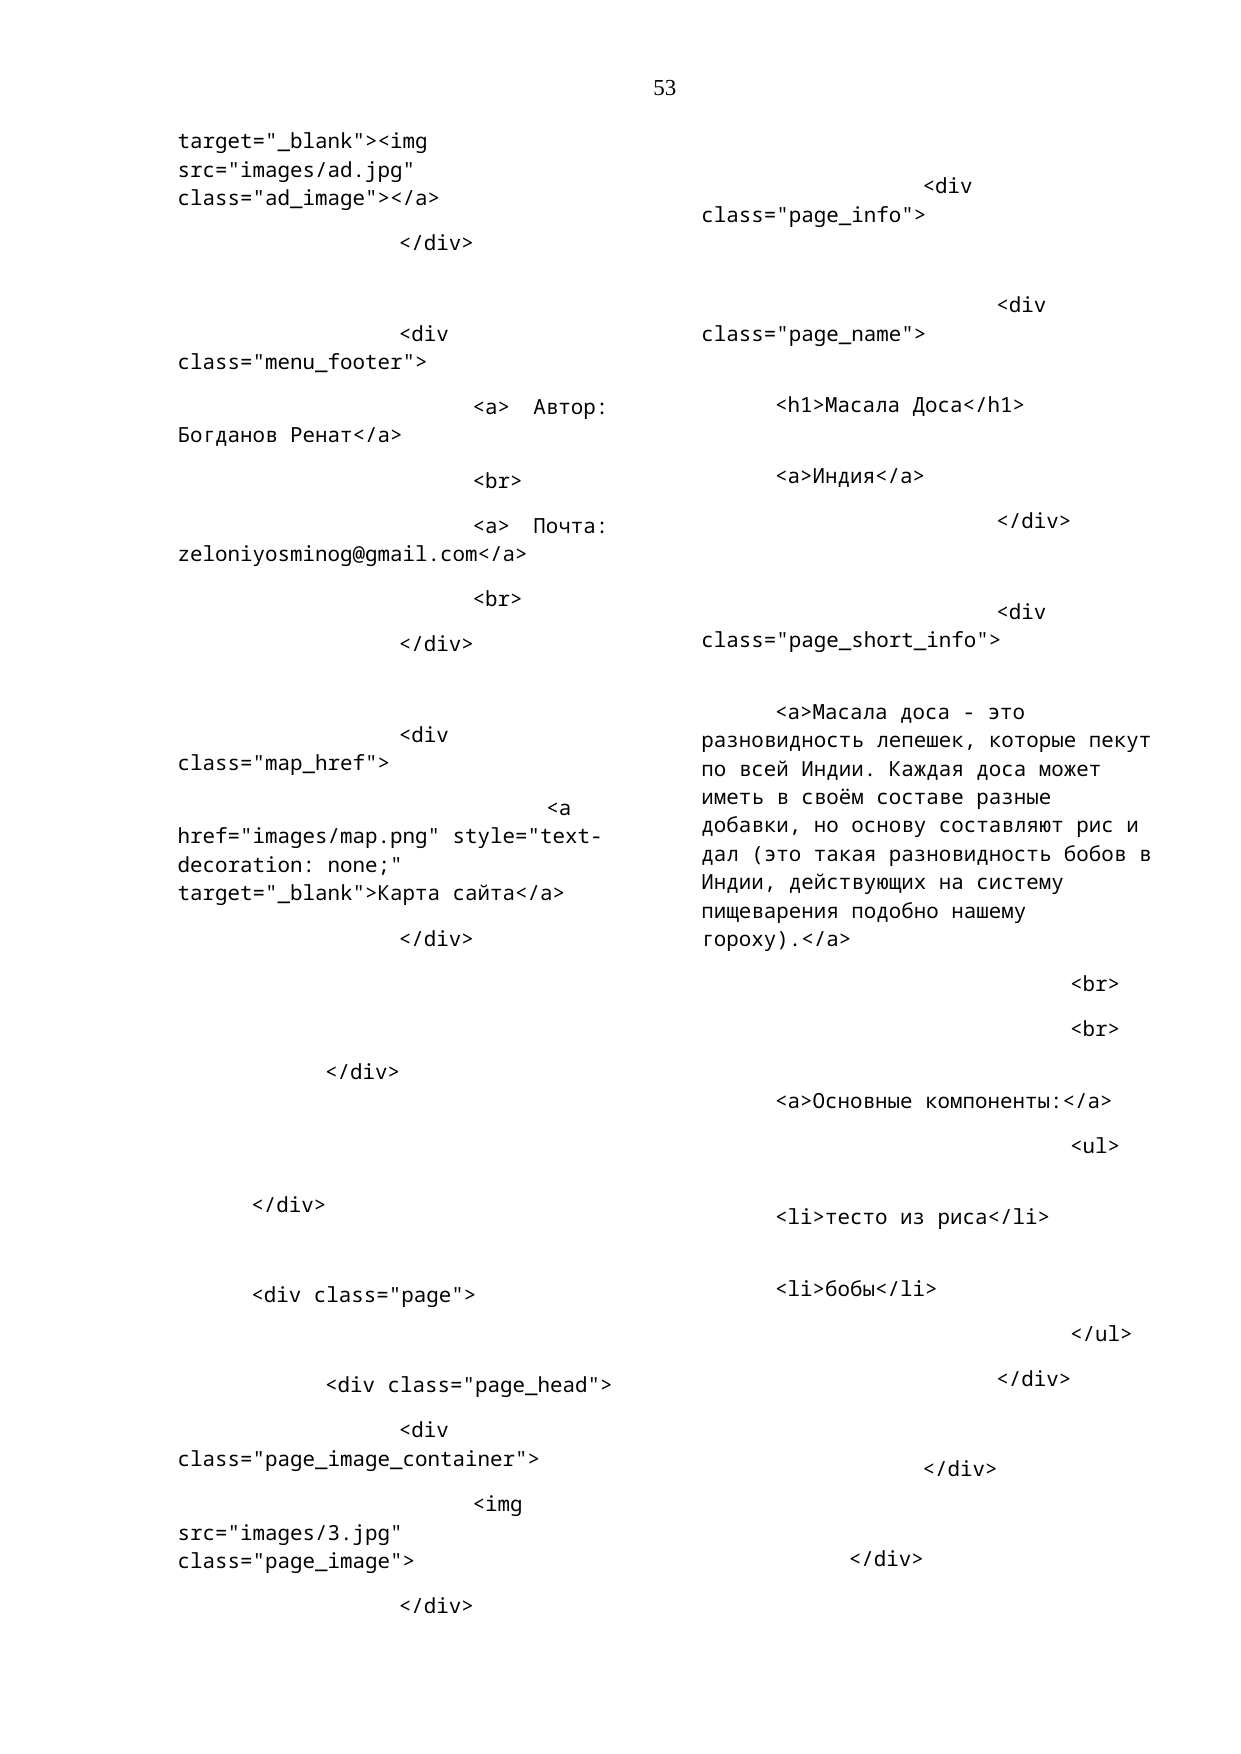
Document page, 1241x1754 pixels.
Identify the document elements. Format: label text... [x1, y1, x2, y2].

text <a>Масала доса - это разновидность лепешек, которые пекут по всей Индии. Каждая доса может иметь в своём составе разные добавки, но основу составляют рис и дал (это такая разновидность бобов в Индии, действующих на систему пищеварения подобно нашему гороху).</a> [701, 670, 1152, 953]
text <div class="page_short_info"> [701, 597, 1152, 654]
text <div class="page_image_container"> [177, 1416, 627, 1472]
text <a>Индия</a> [701, 435, 1152, 490]
text <a href="advertisment.html" target="_blank"><img src="images/ad.jpg" class="ad_image"></a> [177, 126, 627, 212]
text </div> [177, 228, 627, 257]
text </div> [177, 1591, 627, 1619]
text <a>ㅤАвтор: Богданов Ренат</a> [177, 392, 627, 449]
text <br> [701, 1014, 1152, 1043]
text <h1>Масала Доса</h1> [701, 364, 1152, 418]
text </div> [177, 629, 627, 658]
text <div class="page_head"> [177, 1371, 627, 1399]
text <div class="menu_footer"> [177, 319, 627, 376]
text </div> [177, 1057, 627, 1085]
text <a href="images/map.png" style="text-decoration: none;" target="_blank">Карта сайта</a> [177, 793, 627, 907]
text </div> [701, 1364, 1152, 1393]
text </div> [177, 924, 627, 952]
text </div> [701, 1454, 1152, 1483]
text <br> [177, 466, 627, 494]
text <div class="map_href"> [177, 720, 627, 777]
text <a>ㅤПочта: zeloniyosminog@gmail.com</a> [177, 511, 627, 568]
text <img src="images/3.jpg" class="page_image"> [177, 1489, 627, 1574]
text <li>тесто из риса</li> [701, 1176, 1152, 1231]
text <div class="page"> [177, 1280, 627, 1309]
text <br> [177, 584, 627, 613]
text </ul> [701, 1319, 1152, 1347]
text <a>Основные компоненты:</a> [701, 1059, 1152, 1114]
text </div> [701, 1544, 1152, 1573]
text <li>бобы</li> [701, 1248, 1152, 1302]
text <div class="page_name"> [701, 290, 1152, 347]
text <div class="page_info"> [701, 172, 1152, 228]
text </div> [177, 1190, 627, 1218]
text </div> [701, 507, 1152, 535]
text <ul> [701, 1131, 1152, 1159]
text <br> [701, 969, 1152, 998]
